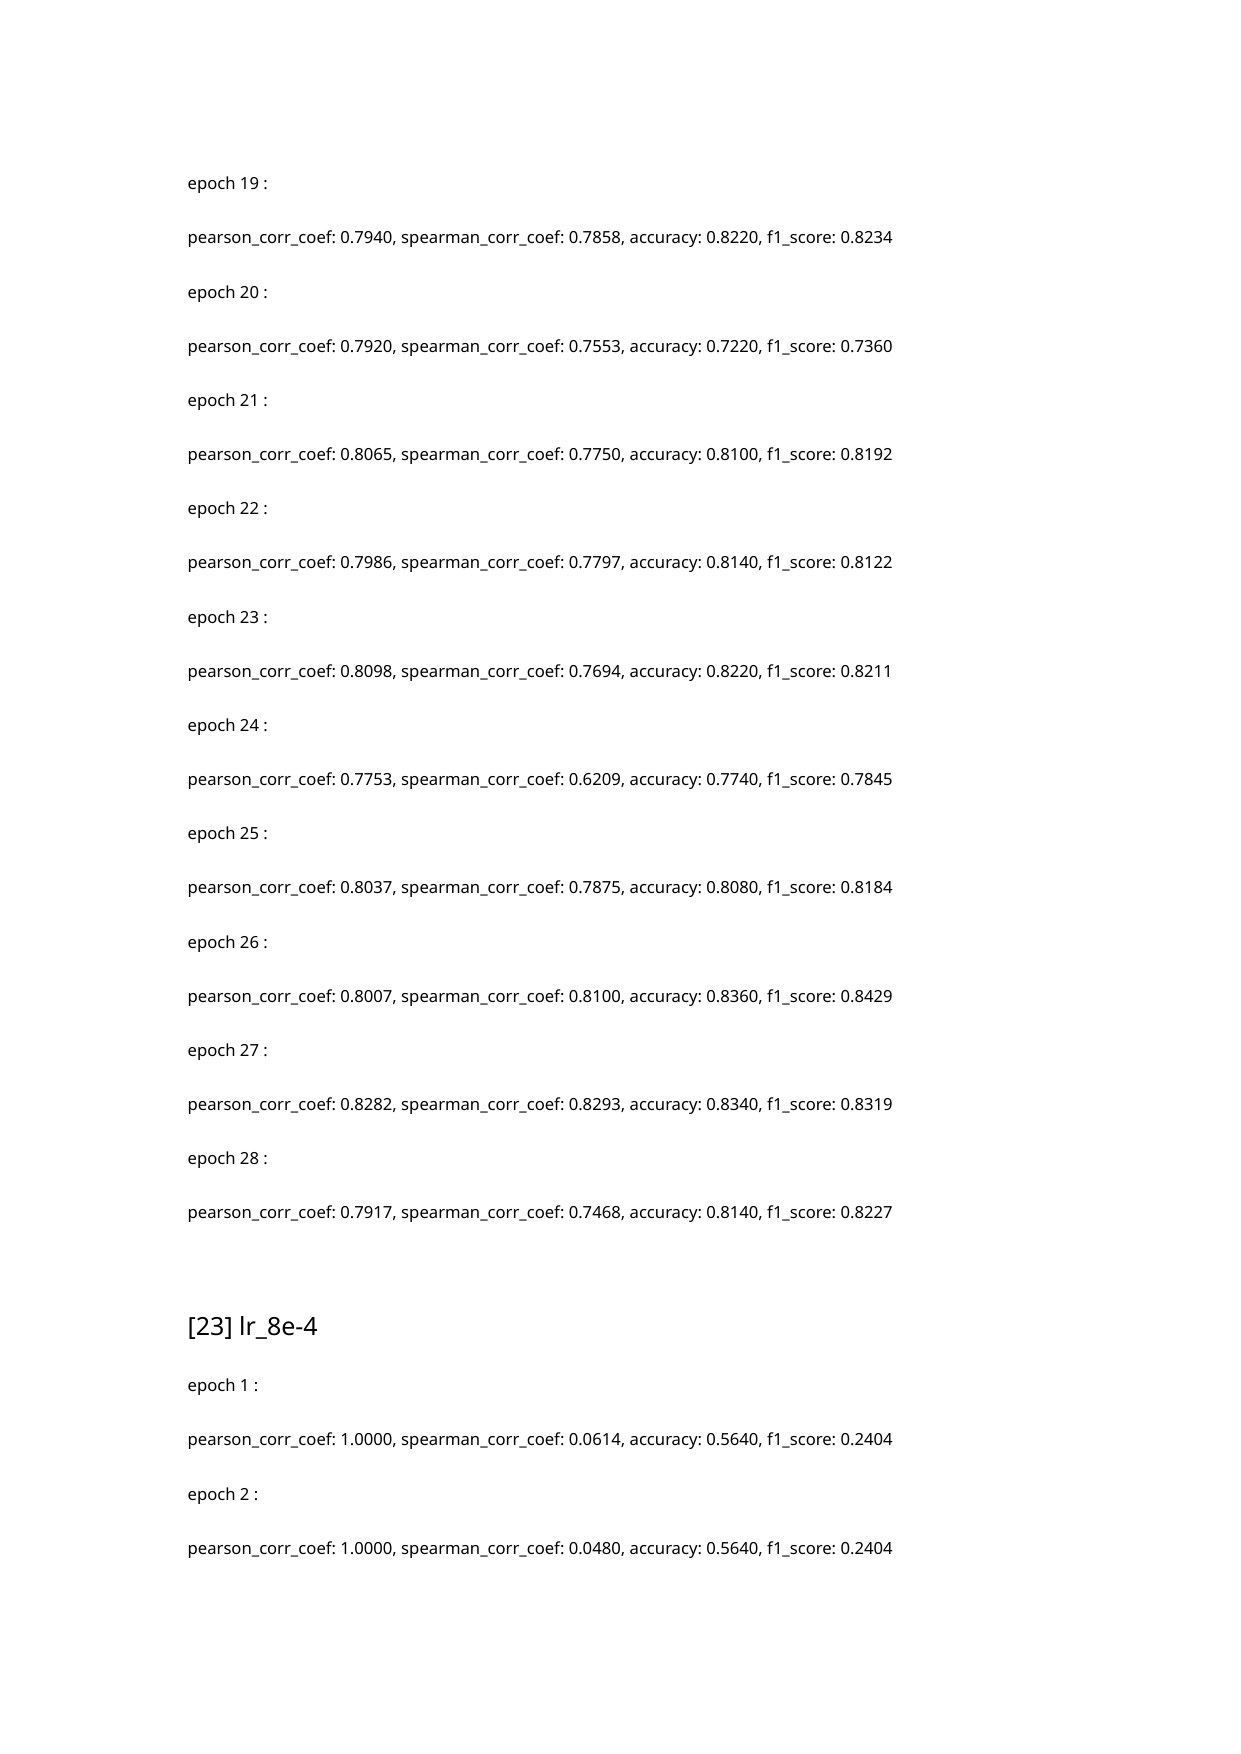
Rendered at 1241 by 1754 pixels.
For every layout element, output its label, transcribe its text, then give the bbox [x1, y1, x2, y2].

text epoch 1 : [187, 1366, 1053, 1404]
text pearson_corr_coef: 0.7753, spearman_corr_coef: 0.6209, accuracy: 0.7740, f1_score: 0.7845 [187, 760, 1053, 798]
text pearson_corr_coef: 0.8065, spearman_corr_coef: 0.7750, accuracy: 0.8100, f1_score: 0.8192 [187, 435, 1053, 473]
text pearson_corr_coef: 1.0000, spearman_corr_coef: 0.0614, accuracy: 0.5640, f1_score: 0.2404 [187, 1421, 1053, 1458]
text epoch 19 : [187, 164, 1053, 202]
text pearson_corr_coef: 0.7920, spearman_corr_coef: 0.7553, accuracy: 0.7220, f1_score: 0.7360 [187, 327, 1053, 364]
text epoch 2 : [187, 1475, 1053, 1512]
text epoch 24 : [187, 706, 1053, 744]
text pearson_corr_coef: 0.8007, spearman_corr_coef: 0.8100, accuracy: 0.8360, f1_score: 0.8429 [187, 977, 1053, 1014]
text pearson_corr_coef: 1.0000, spearman_corr_coef: 0.0480, accuracy: 0.5640, f1_score: 0.2404 [187, 1529, 1053, 1566]
text [23] lr_8e-4 [187, 1307, 1053, 1344]
text pearson_corr_coef: 0.8037, spearman_corr_coef: 0.7875, accuracy: 0.8080, f1_score: 0.8184 [187, 869, 1053, 906]
text epoch 23 : [187, 598, 1053, 635]
text epoch 27 : [187, 1031, 1053, 1069]
text pearson_corr_coef: 0.8098, spearman_corr_coef: 0.7694, accuracy: 0.8220, f1_score: 0.8211 [187, 652, 1053, 689]
text pearson_corr_coef: 0.7940, spearman_corr_coef: 0.7858, accuracy: 0.8220, f1_score: 0.8234 [187, 219, 1053, 256]
text epoch 22 : [187, 489, 1053, 527]
text pearson_corr_coef: 0.7917, spearman_corr_coef: 0.7468, accuracy: 0.8140, f1_score: 0.8227 [187, 1194, 1053, 1231]
text epoch 21 : [187, 381, 1053, 419]
text pearson_corr_coef: 0.7986, spearman_corr_coef: 0.7797, accuracy: 0.8140, f1_score: 0.8122 [187, 544, 1053, 581]
text epoch 26 : [187, 923, 1053, 960]
text epoch 25 : [187, 814, 1053, 852]
text pearson_corr_coef: 0.8282, spearman_corr_coef: 0.8293, accuracy: 0.8340, f1_score: 0.8319 [187, 1085, 1053, 1123]
text epoch 28 : [187, 1139, 1053, 1177]
text epoch 20 : [187, 273, 1053, 310]
